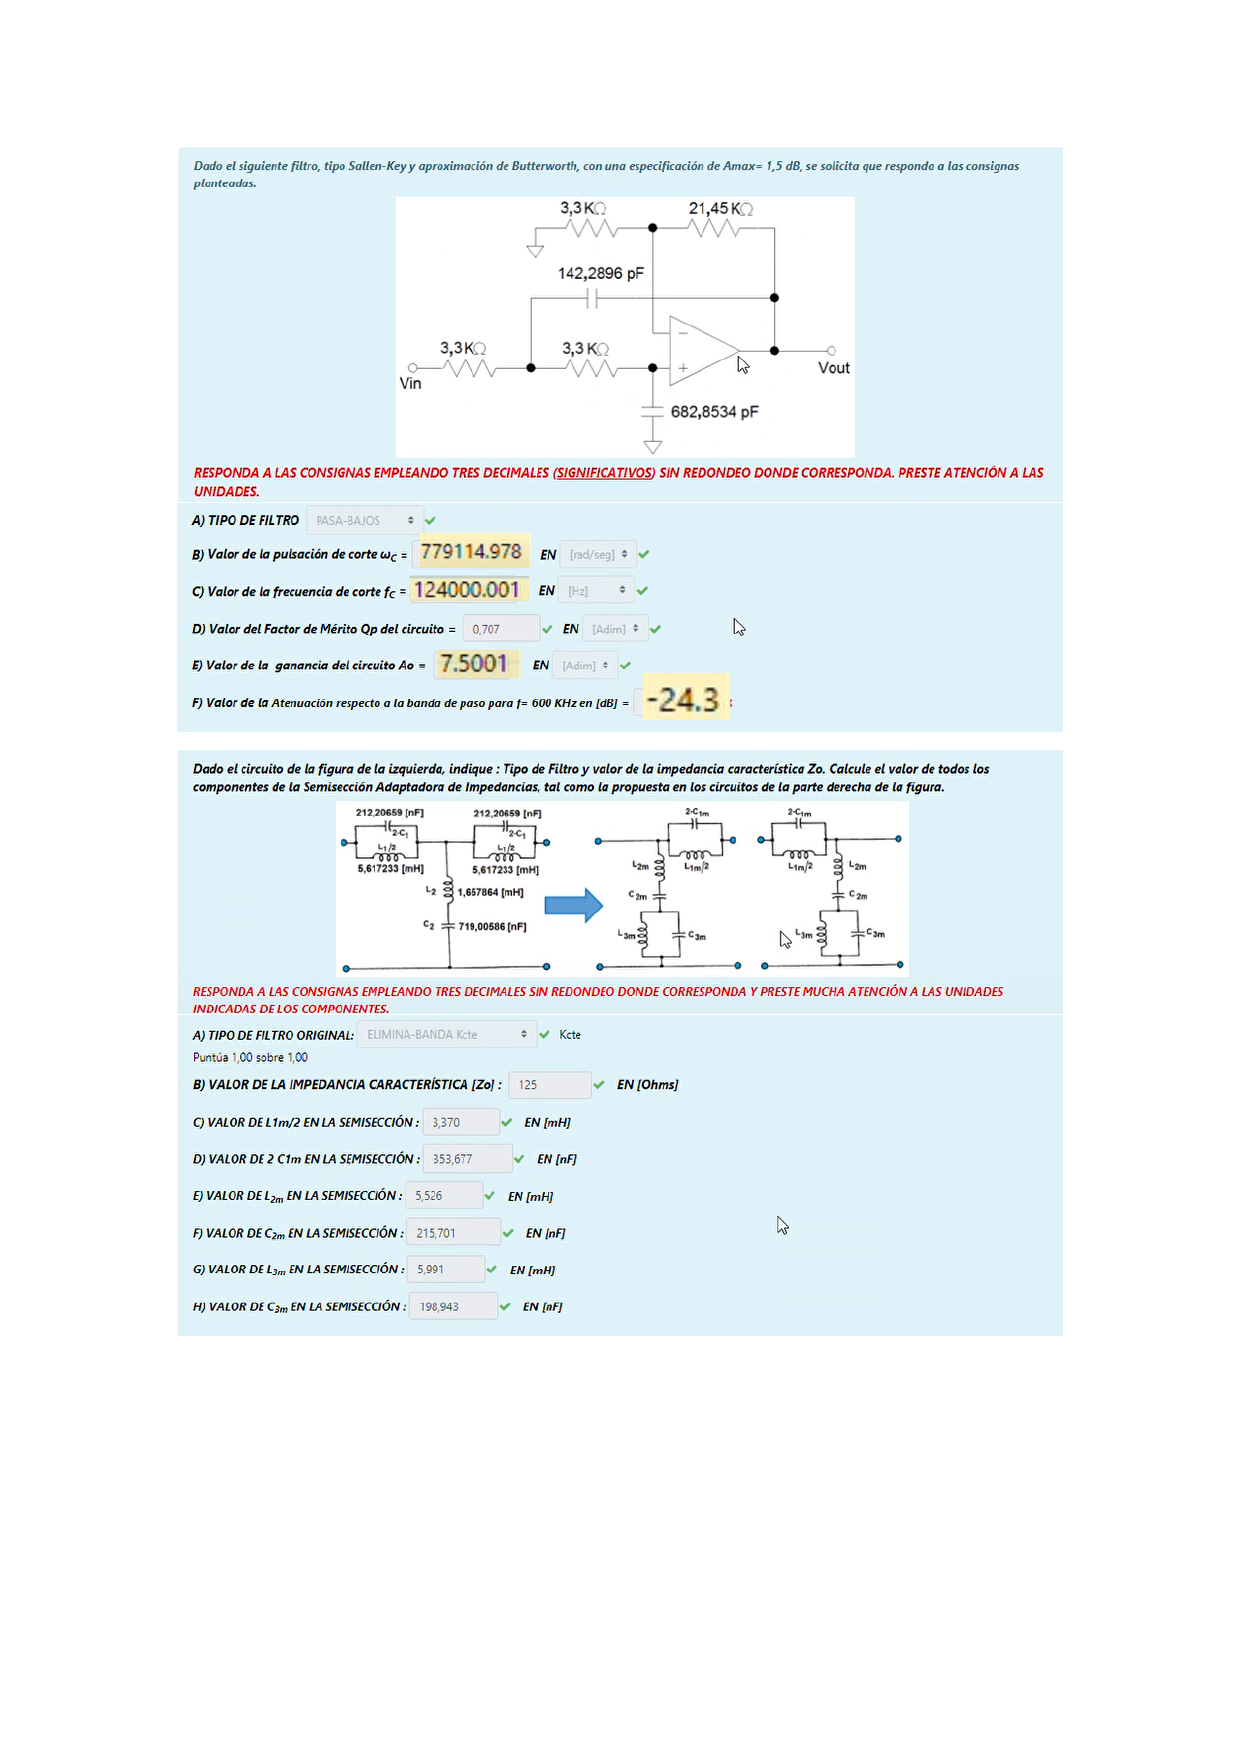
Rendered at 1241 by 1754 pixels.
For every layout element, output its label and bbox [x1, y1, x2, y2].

picture [177, 1015, 1063, 1336]
picture [177, 750, 1063, 1014]
picture [177, 147, 1063, 502]
picture [177, 503, 1063, 732]
